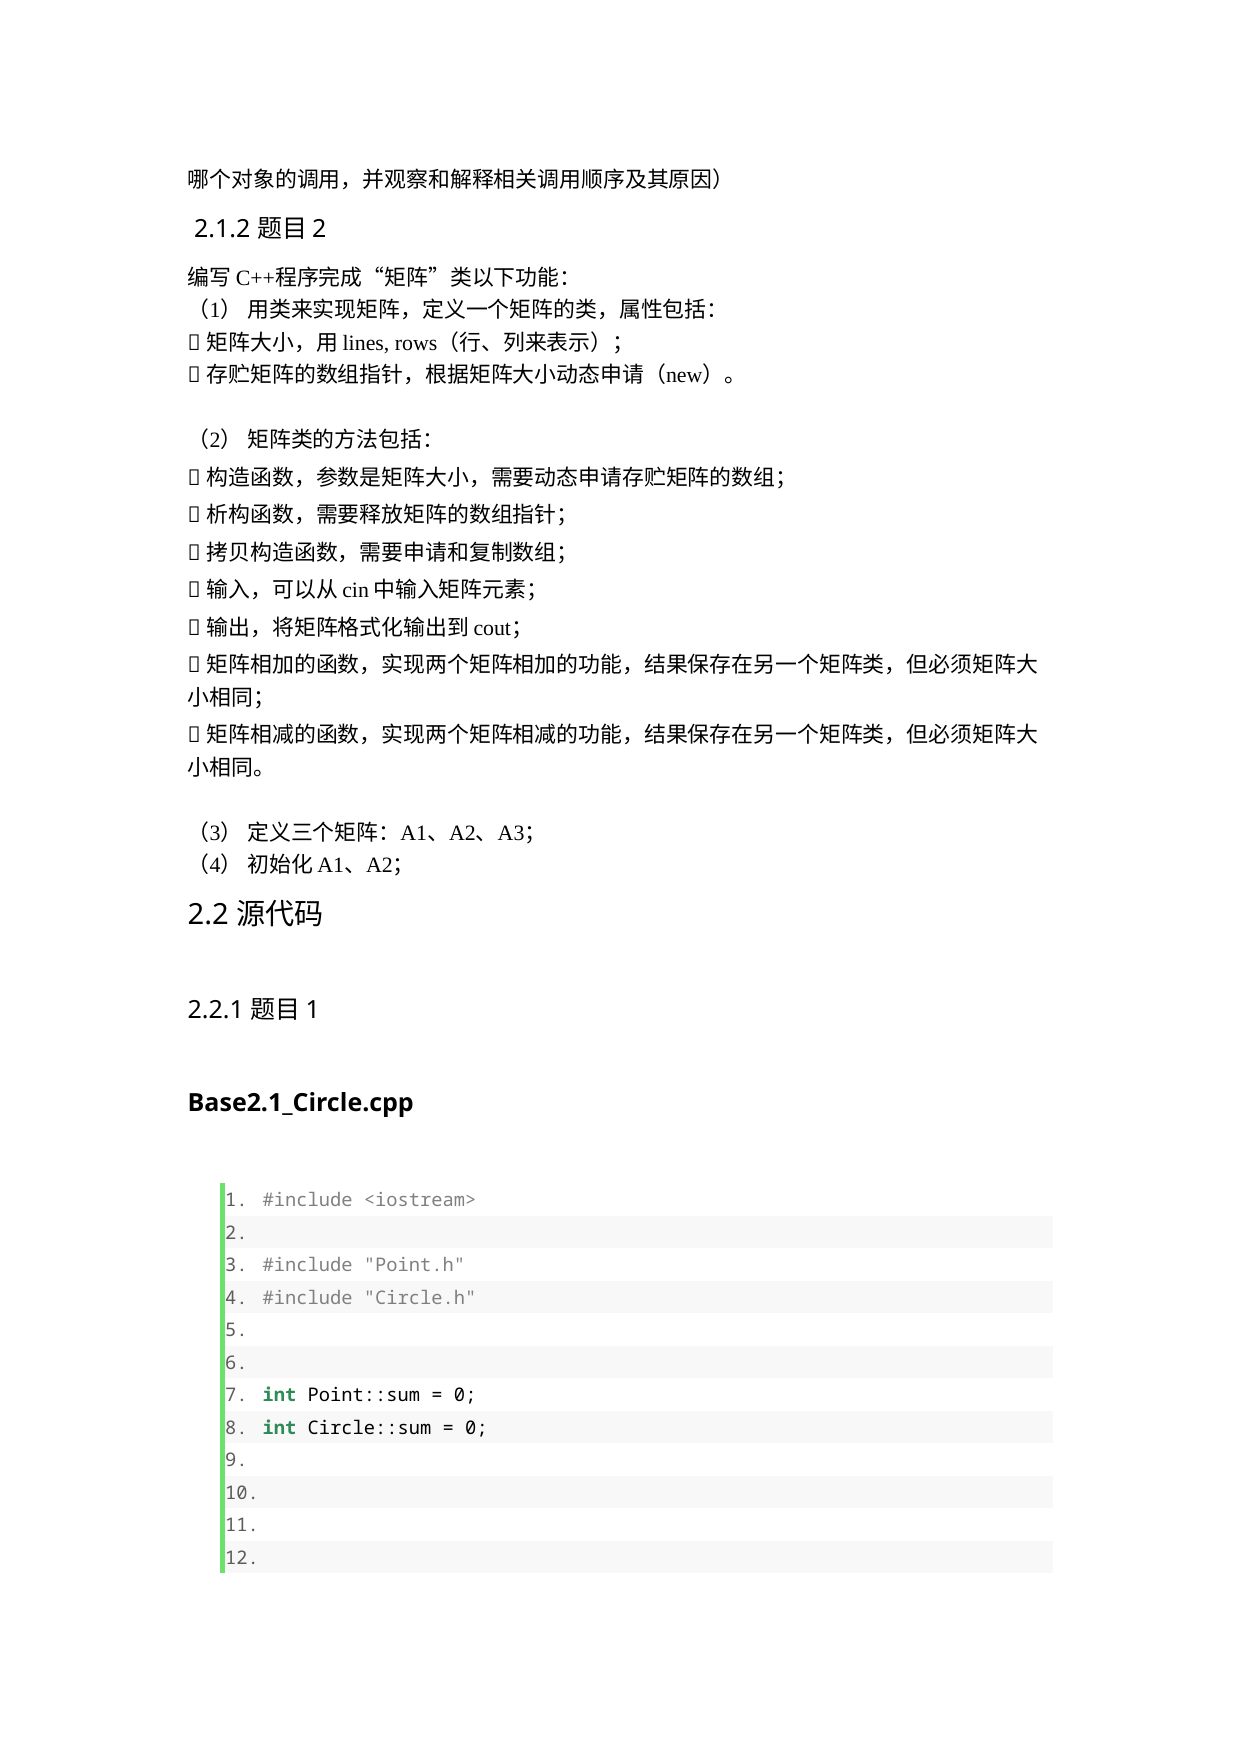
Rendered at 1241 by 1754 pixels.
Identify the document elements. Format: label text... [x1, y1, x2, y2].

text  输入，可以从cin中输入矩阵元素； [187, 572, 1053, 604]
text （3） 定义三个矩阵：A1、A2、A3； [187, 814, 1053, 847]
subtitle Base2.1_Circle.cpp [187, 1069, 1053, 1134]
text  矩阵大小，用 lines, rows（行、列来表示）； [187, 324, 1053, 357]
list int Point::sum = 0; [225, 1378, 1053, 1411]
text  矩阵相加的函数，实现两个矩阵相加的功能，结果保存在另一个矩阵类，但必须矩阵大小相同； [187, 647, 1053, 712]
text （1） 用类来实现矩阵，定义一个矩阵的类，属性包括： [187, 292, 1053, 324]
text （2） 矩阵类的方法包括： [187, 422, 1053, 454]
text  存贮矩阵的数组指针，根据矩阵大小动态申请（new）。 [187, 357, 1053, 389]
subtitle 2.2 源代码 [187, 879, 1053, 944]
text 编写C++程序完成“矩阵”类以下功能： [187, 259, 1053, 292]
subtitle 2.1.2 题目2 [187, 194, 1053, 259]
text  析构函数，需要释放矩阵的数组指针； [187, 497, 1053, 529]
list int Circle::sum = 0; [225, 1411, 1053, 1443]
text  构造函数，参数是矩阵大小，需要动态申请存贮矩阵的数组； [187, 459, 1053, 492]
list #include "Circle.h" [225, 1281, 1053, 1313]
list #include <iostream> [225, 1183, 1053, 1216]
text  拷贝构造函数，需要申请和复制数组； [187, 534, 1053, 567]
list #include "Point.h" [225, 1248, 1053, 1281]
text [187, 162, 1053, 194]
text （4） 初始化A1、A2； [187, 847, 1053, 879]
text  输出，将矩阵格式化输出到cout； [187, 609, 1053, 642]
text  矩阵相减的函数，实现两个矩阵相减的功能，结果保存在另一个矩阵类，但必须矩阵大小相同。 [187, 717, 1053, 782]
subtitle 2.2.1 题目1 [187, 975, 1053, 1040]
